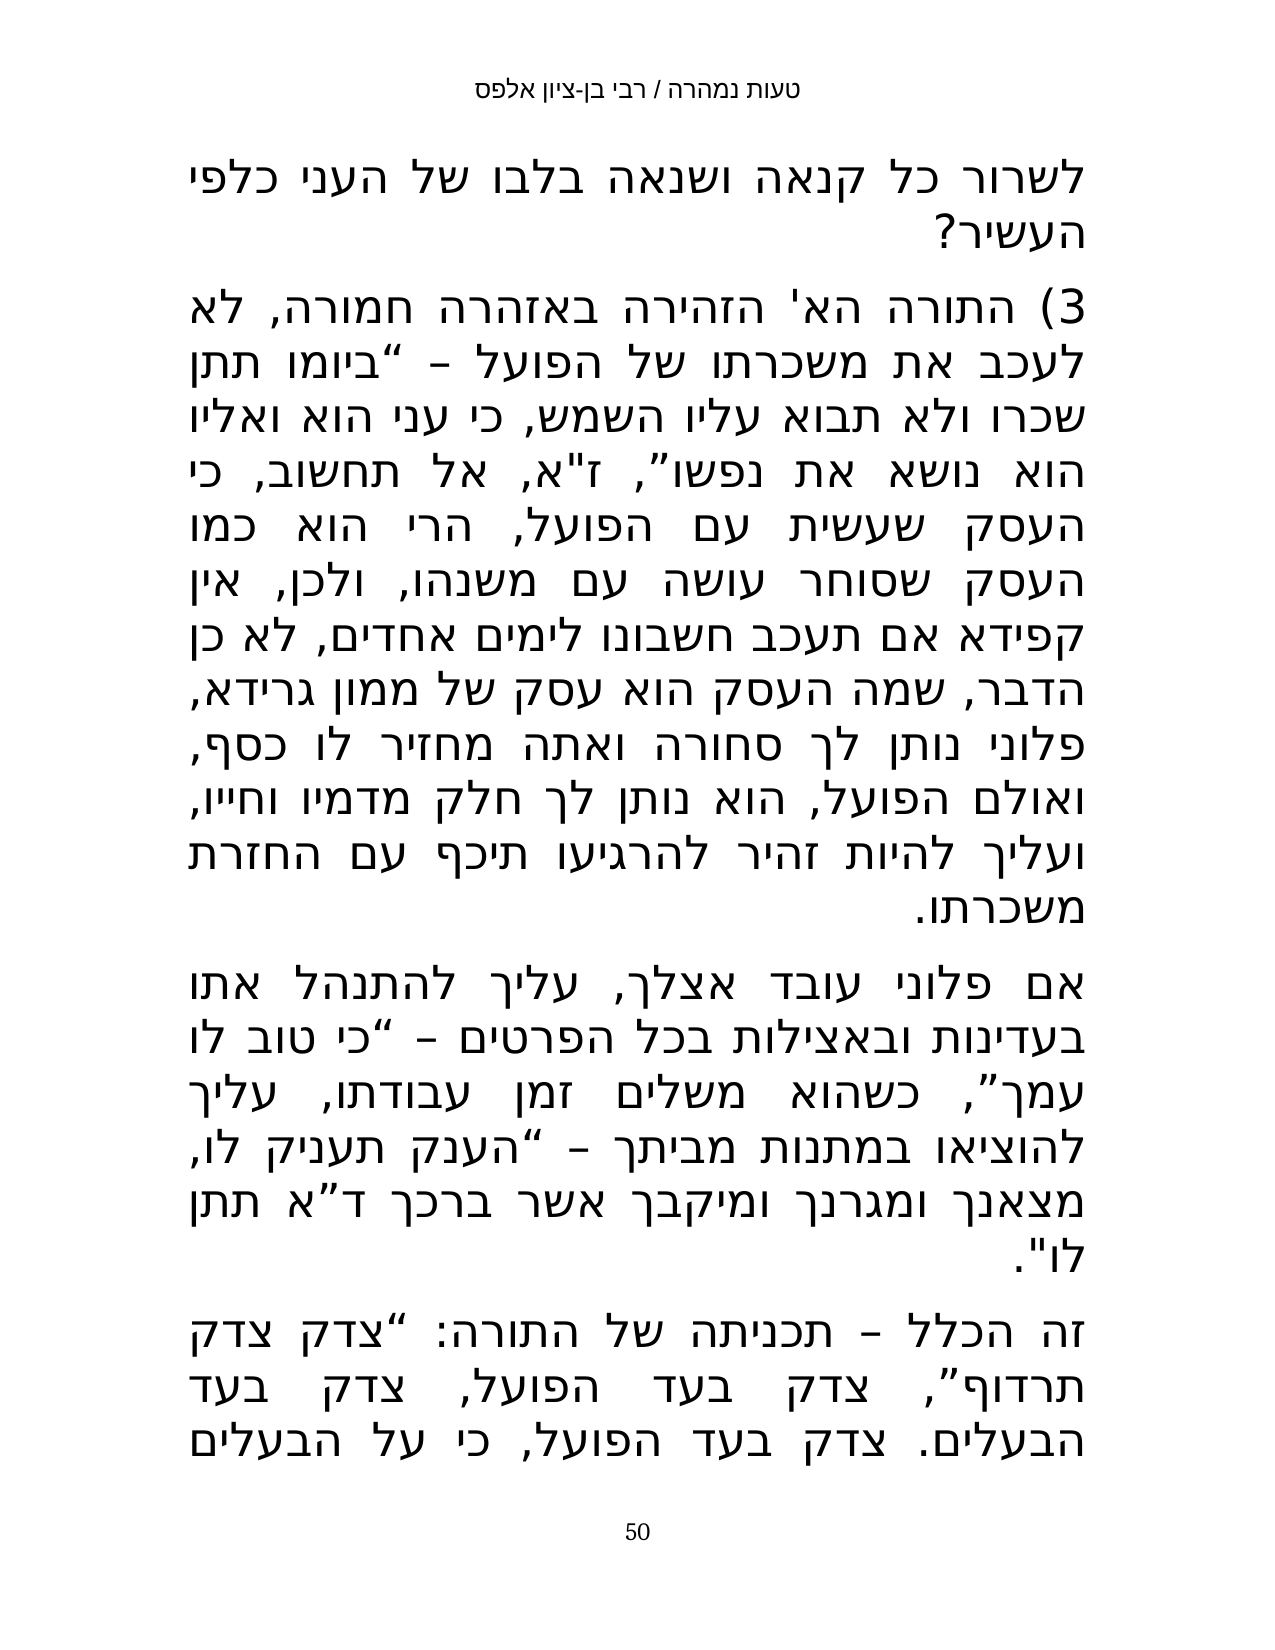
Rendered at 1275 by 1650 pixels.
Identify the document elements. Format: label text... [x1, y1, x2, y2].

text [187, 150, 1087, 259]
text אם פלוני עובד אצלך, עליך להתנהל אתו בעדינות ובאצילות בכל הפרטים – “כי טוב לו עמך”, כשהוא משלים זמן עבודתו, עליך להוציאו במתנות מביתך – “הענק תעניק לו, מצאנך ומגרנך ומיקבך אשר ברכך ד”א תתן לו". [187, 956, 1087, 1283]
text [187, 1304, 1087, 1468]
text 3) התורה הא' הזהירה באזהרה חמורה, לא לעכב את משכרתו של הפועל – “ביומו תתן שכרו ולא תבוא עליו השמש, כי עני הוא ואליו הוא נושא את נפשו”, ז"א, אל תחשוב, כי העסק שעשית עם הפועל, הרי הוא כמו העסק שסוחר עושה עם משנהו, ולכן, אין קפידא אם תעכב חשבונו לימים אחדים, לא כן הדבר, שמה העסק הוא עסק של ממון גרידא, פלוני נותן לך סחורה ואתה מחזיר לו כסף, ואולם הפועל, הוא נותן לך חלק מדמיו וחייו, ועליך להיות זהיר להרגיעו תיכף עם החזרת משכרתו. [187, 280, 1087, 935]
